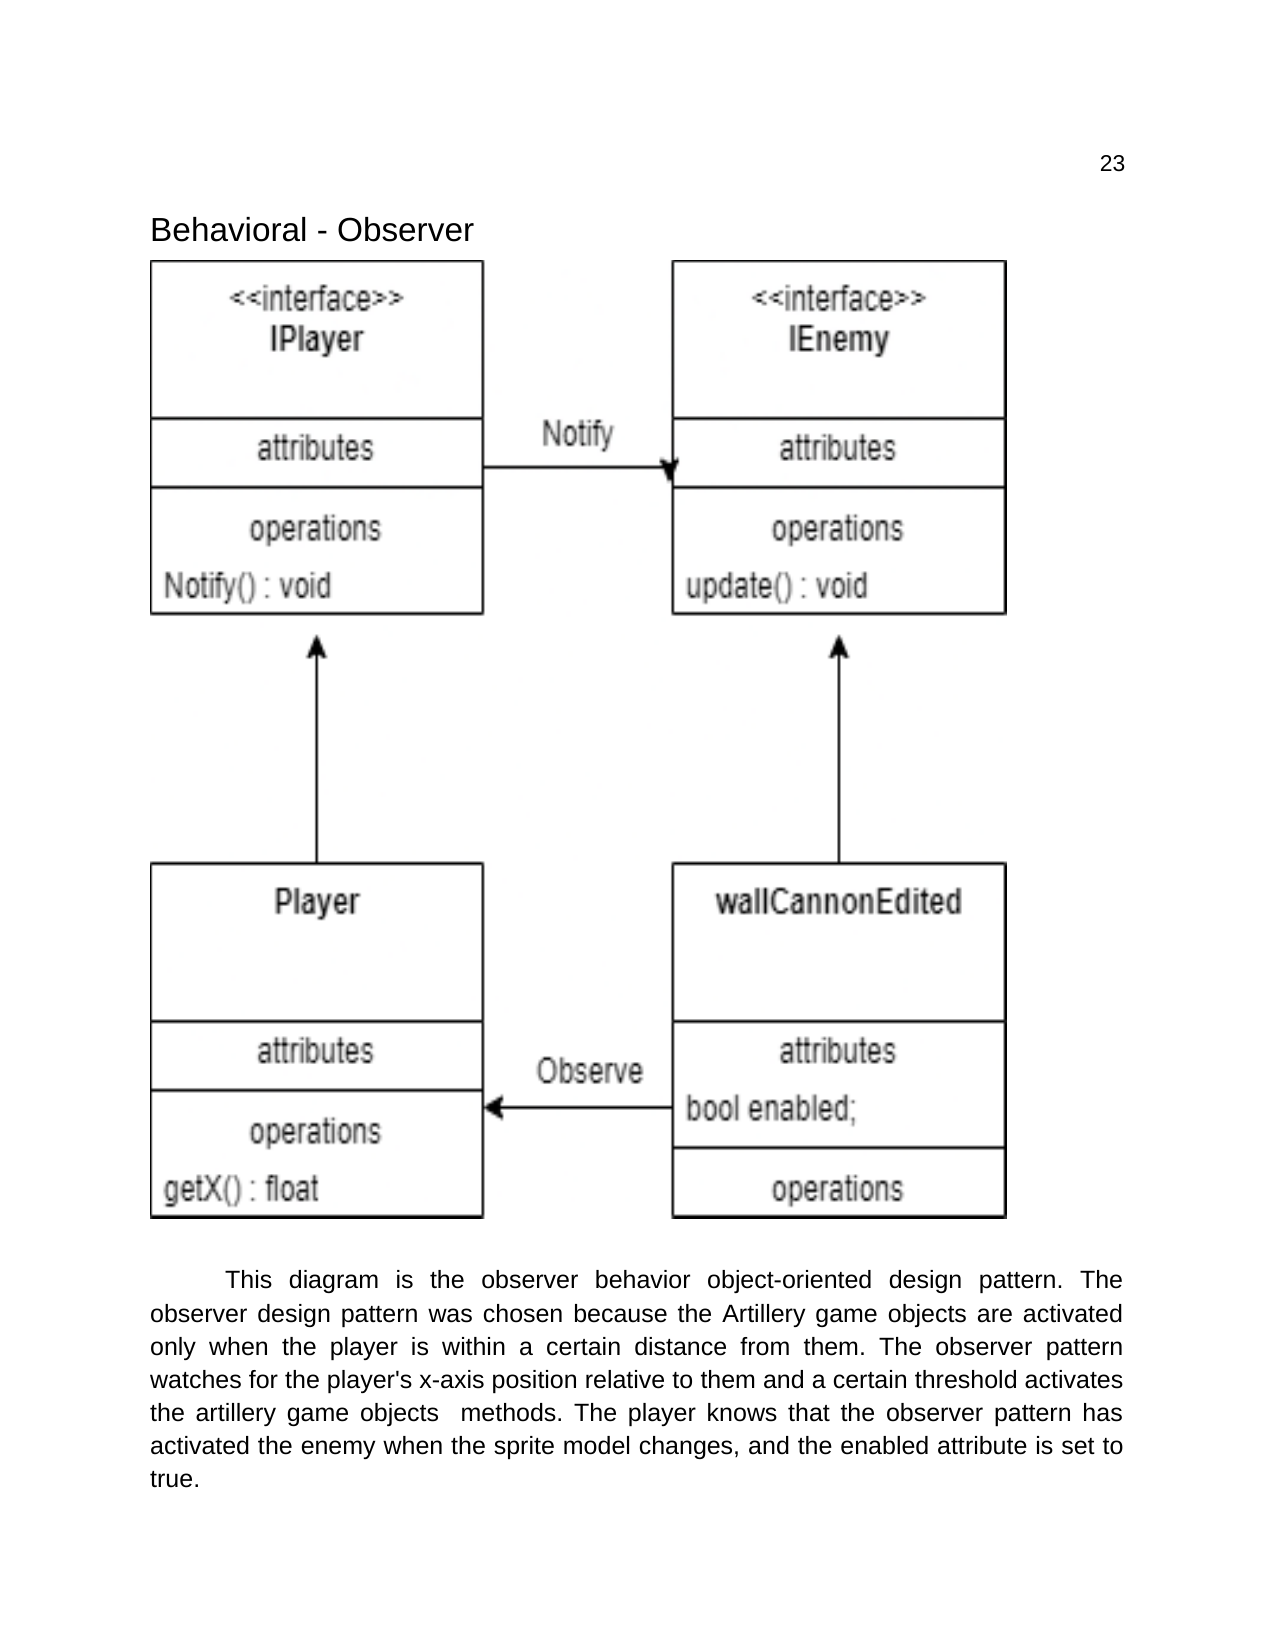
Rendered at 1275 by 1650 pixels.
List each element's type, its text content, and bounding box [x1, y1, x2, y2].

text This diagram is the observer behavior object-oriented design pattern. The observer design pattern was chosen because the Artillery game objects are activated only when the player is within a certain distance from them. The observer pattern watches for the player's x-axis position relative to them and a certain threshold activates the artillery game objects methods. The player knows that the observer pattern has activated the enemy when the sprite model changes, and the enabled attribute is set to true. [150, 1266, 1125, 1492]
picture [150, 260, 1007, 1219]
subtitle Behavioral - Observer [150, 210, 1125, 249]
